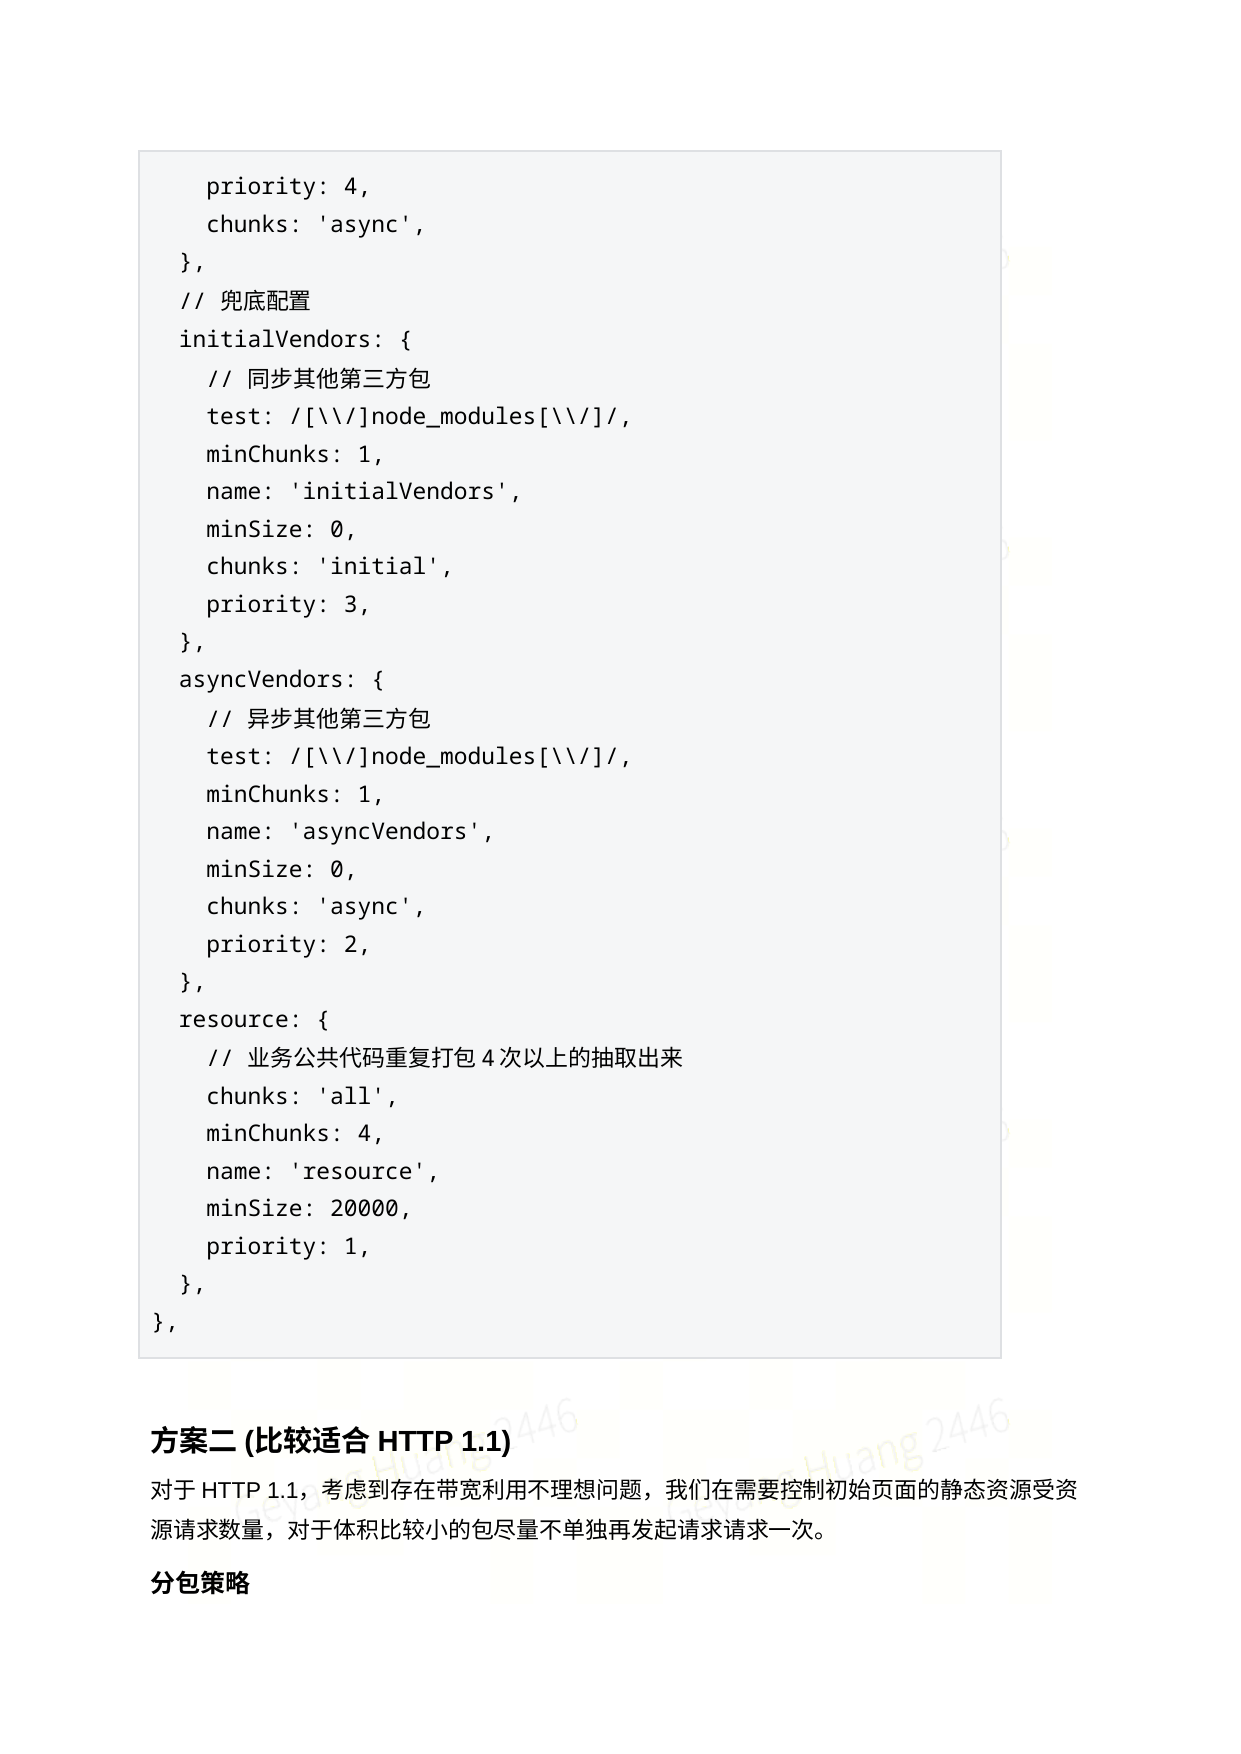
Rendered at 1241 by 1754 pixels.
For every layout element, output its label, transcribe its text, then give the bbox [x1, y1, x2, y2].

text 对于 HTTP 1.1，考虑到存在带宽利用不理想问题，我们在需要控制初始页面的静态资源受资源请求数量，对于体积比较小的包尽量不单独再发起请求请求一次。 [150, 1472, 1090, 1545]
picture [188, 150, 1052, 1472]
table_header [140, 152, 1000, 1357]
picture [188, 1545, 1052, 1604]
